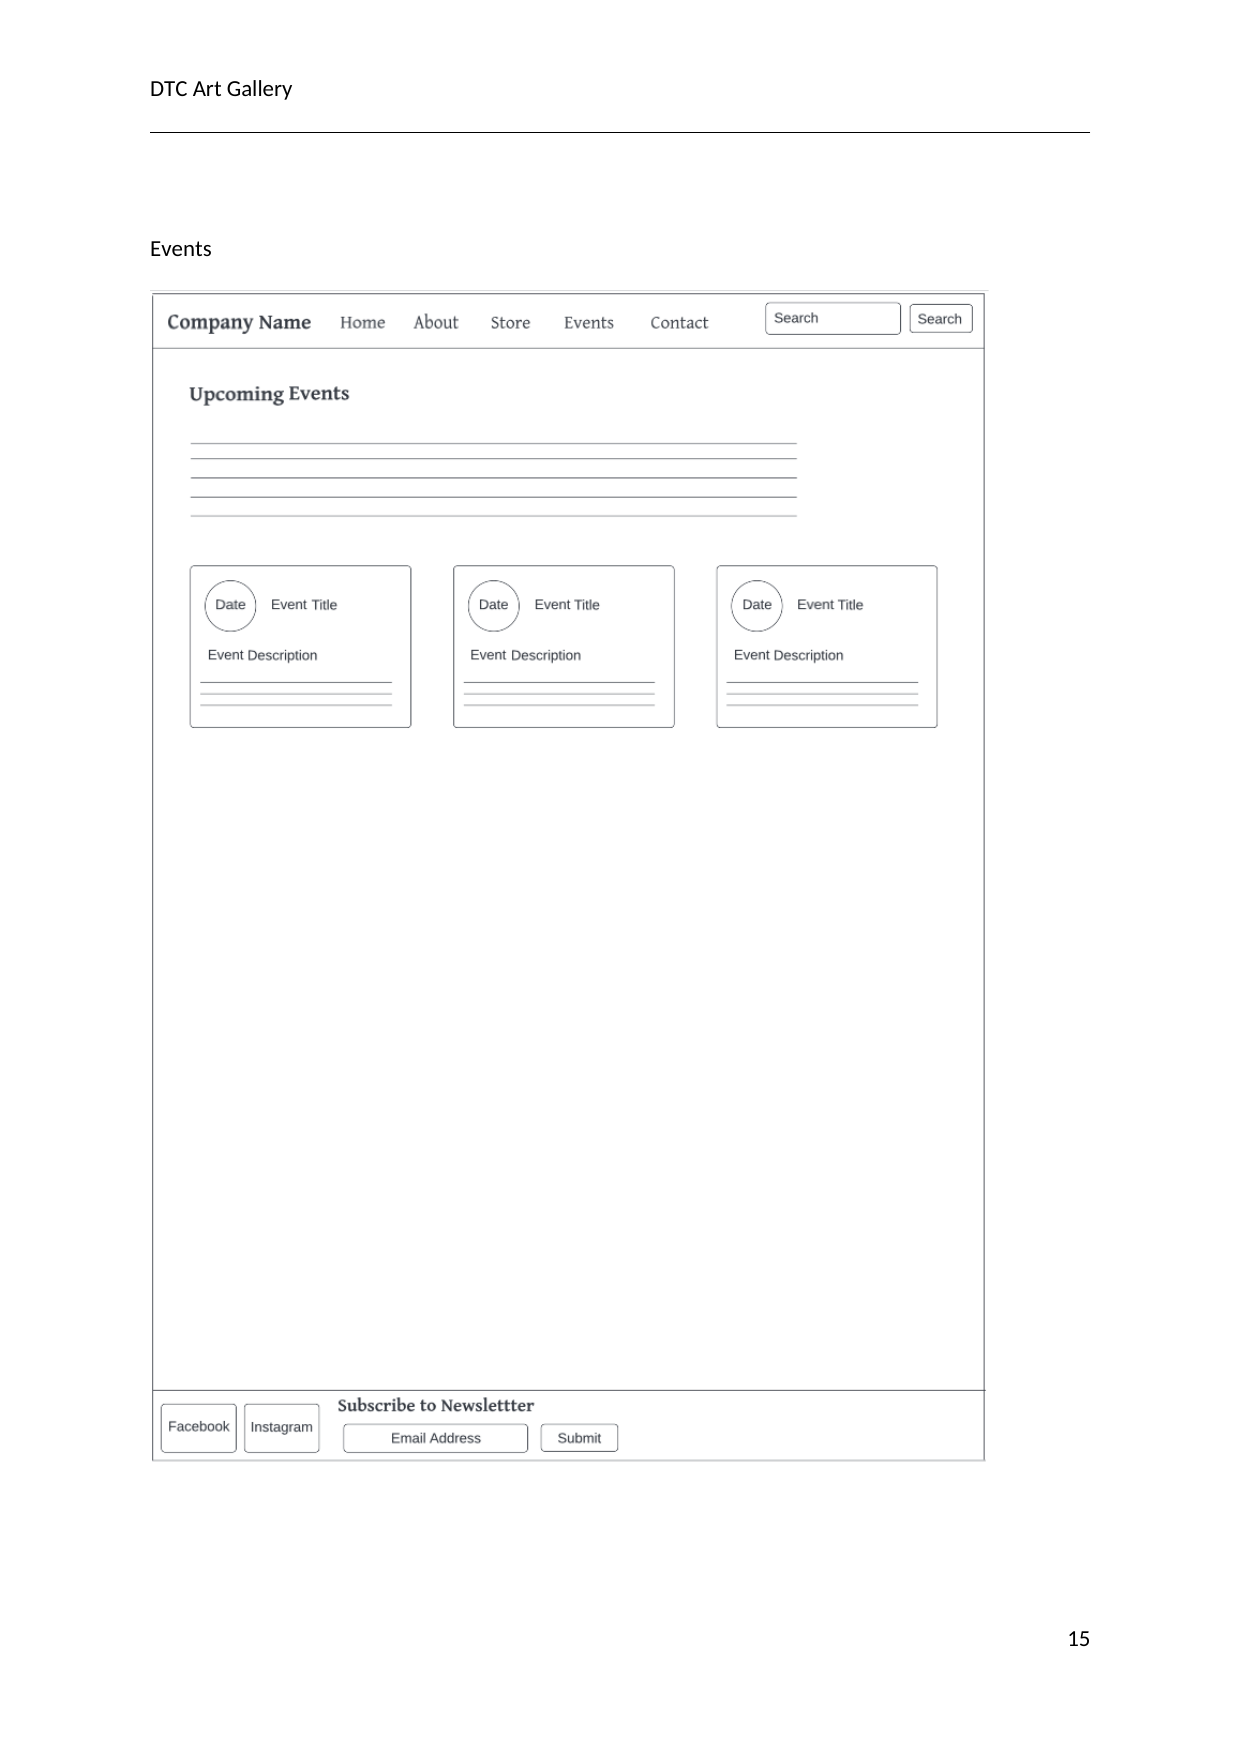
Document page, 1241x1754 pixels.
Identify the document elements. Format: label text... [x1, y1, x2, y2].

text Events [150, 234, 1090, 262]
picture [150, 290, 989, 1467]
